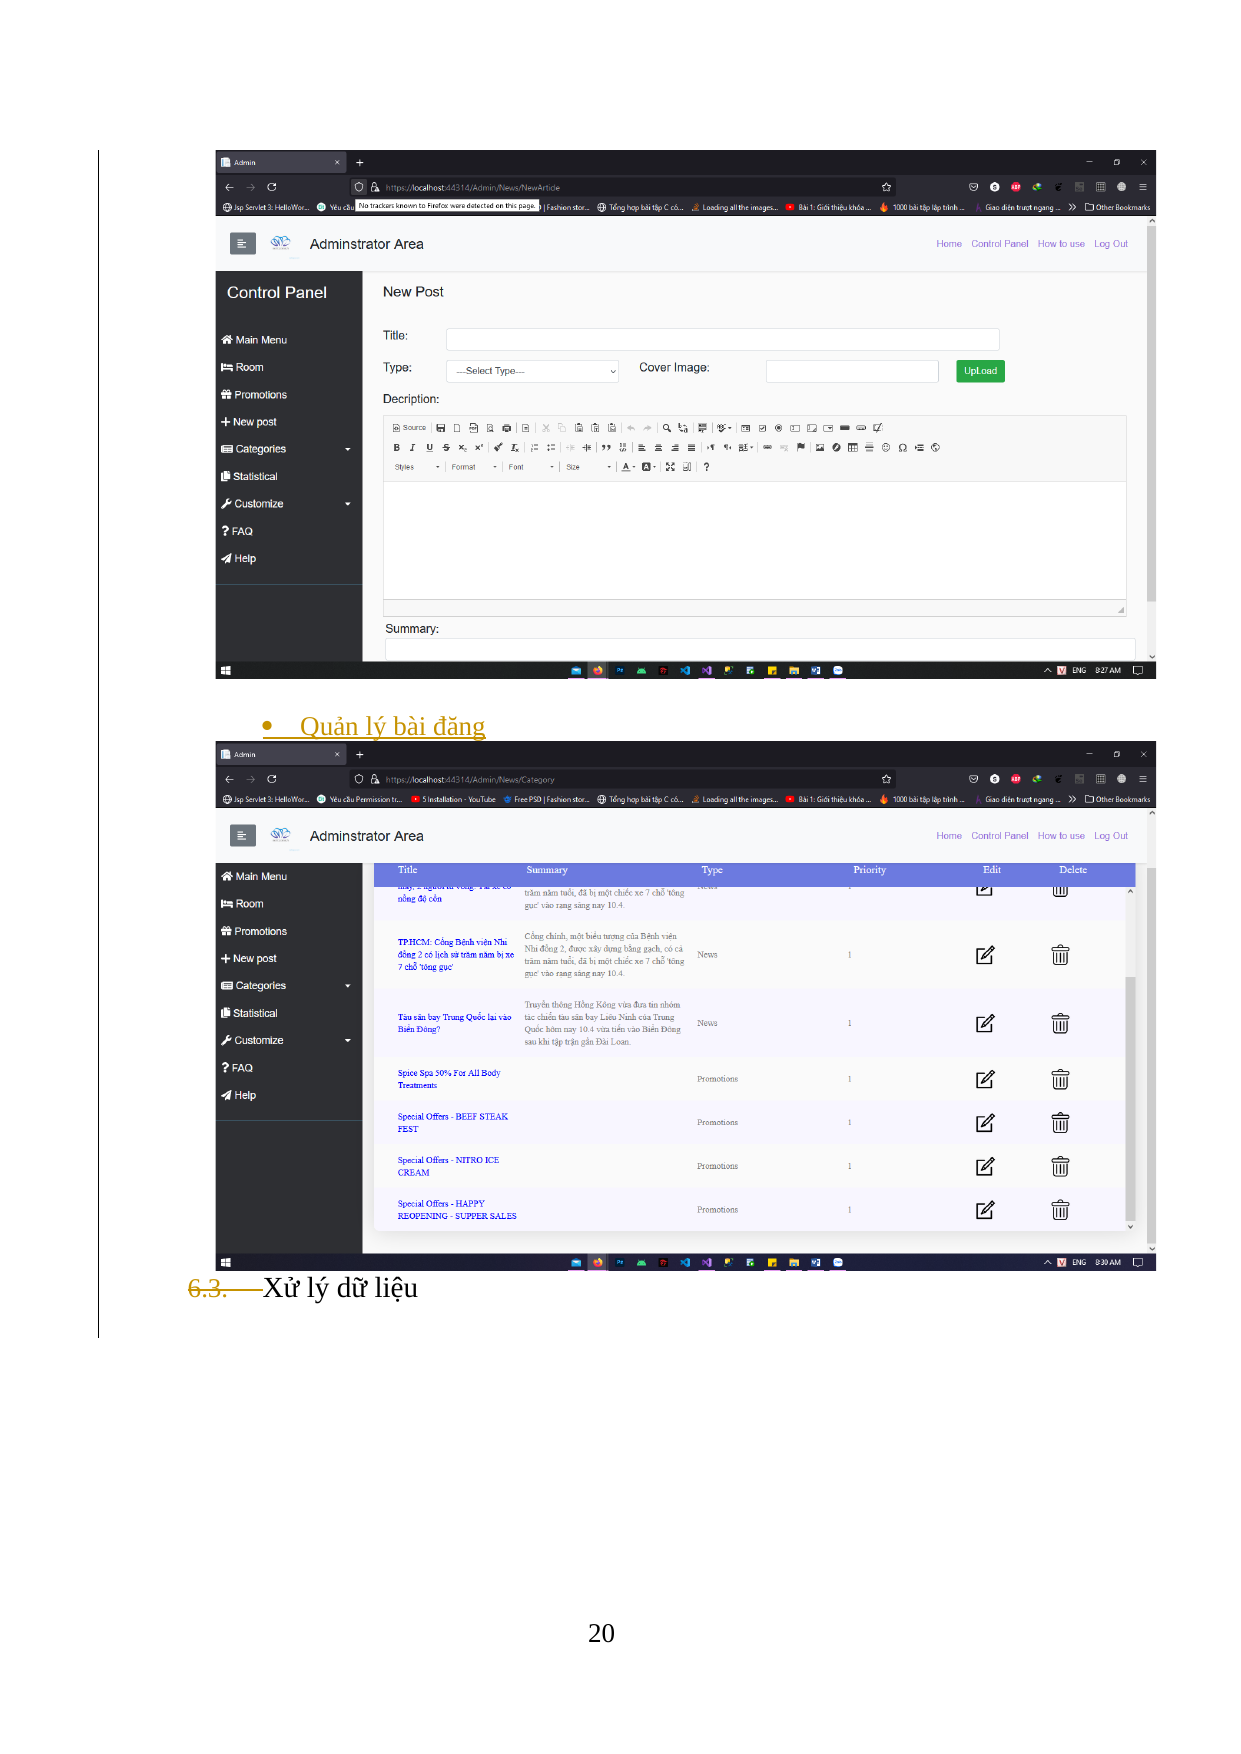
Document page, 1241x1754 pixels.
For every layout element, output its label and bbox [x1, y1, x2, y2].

picture [215, 150, 1157, 679]
picture [215, 741, 1157, 1271]
